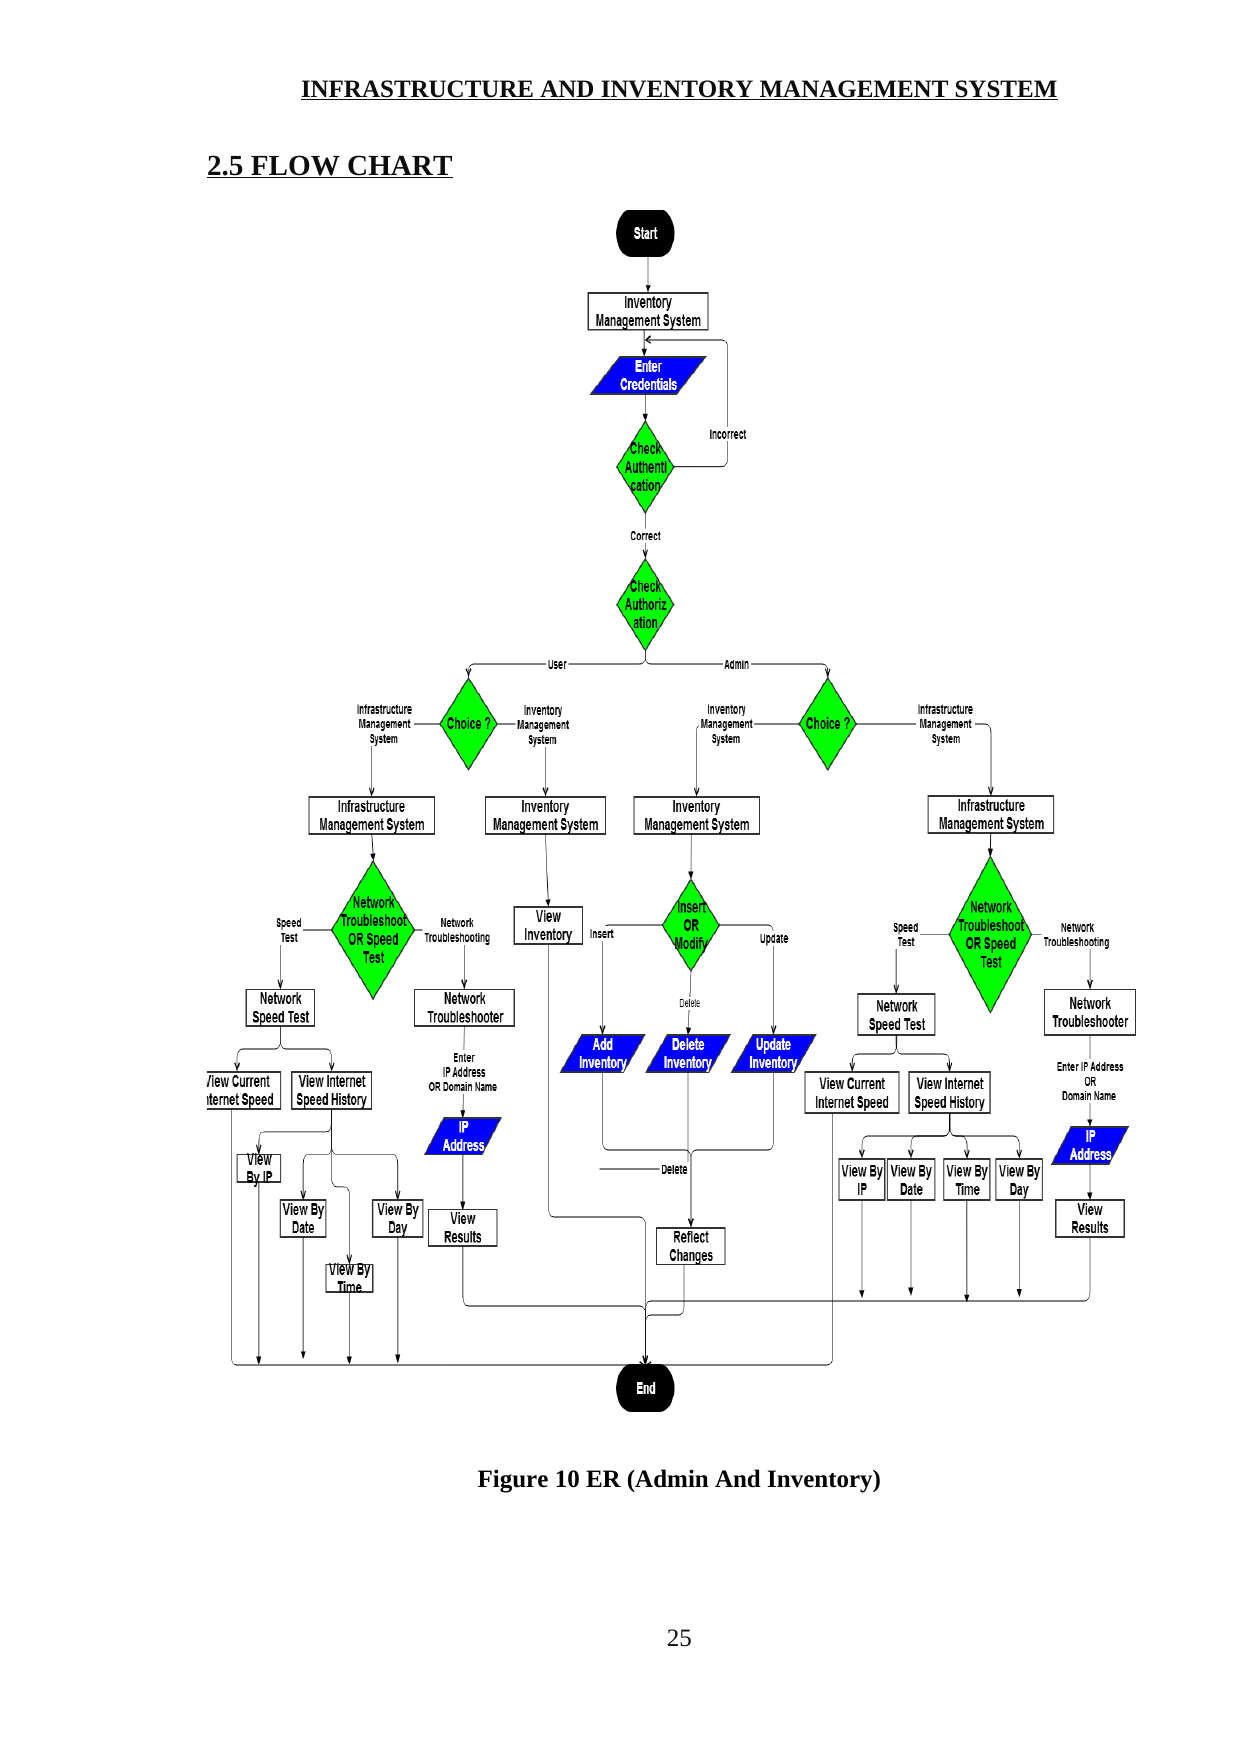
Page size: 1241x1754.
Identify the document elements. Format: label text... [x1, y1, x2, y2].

subtitle 2.5 Flow Chart [207, 148, 1152, 181]
picture [206, 210, 1149, 1429]
